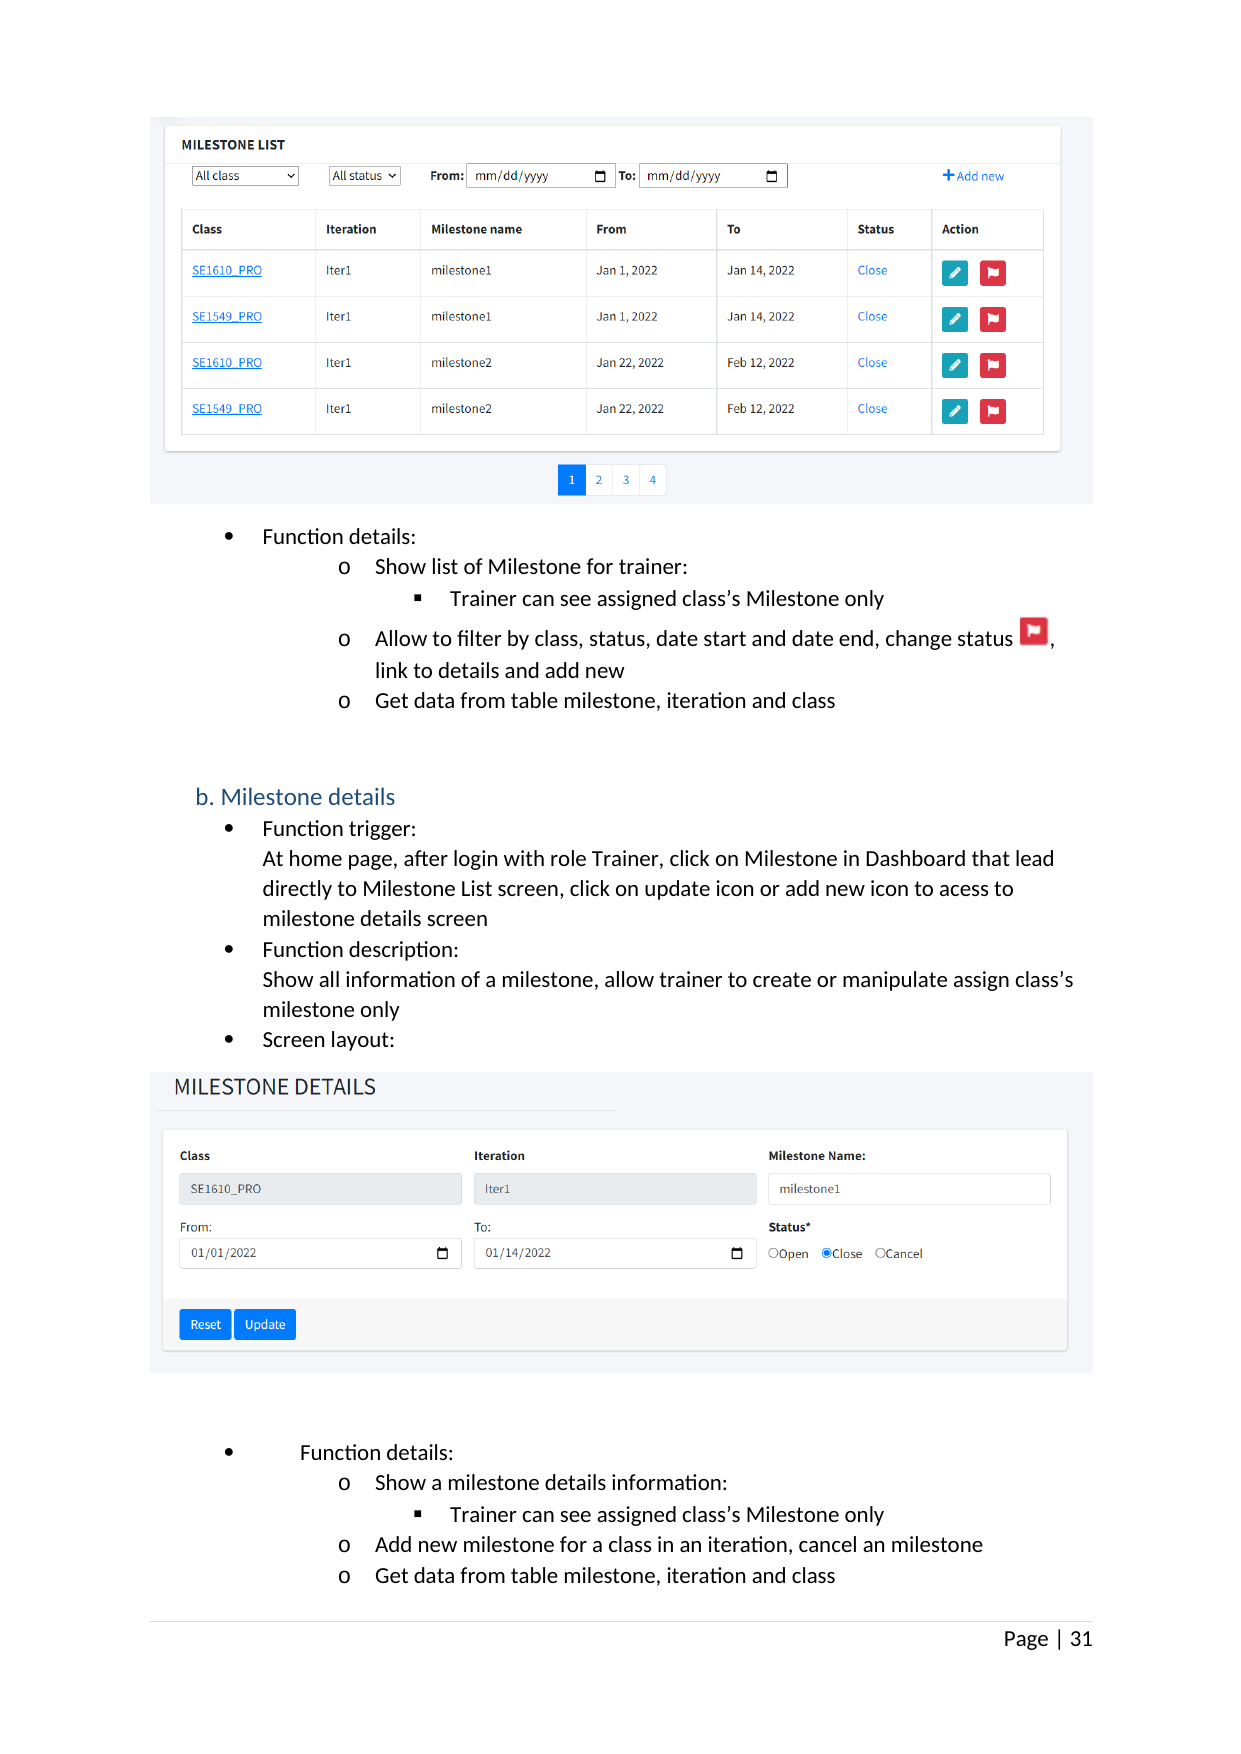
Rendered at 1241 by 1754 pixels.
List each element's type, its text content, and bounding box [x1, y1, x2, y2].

list Function description: [225, 935, 1093, 963]
subtitle b. Milestone details [150, 781, 1093, 811]
list Screen layout: [225, 1025, 1093, 1053]
list Function details: [225, 522, 1093, 550]
list Get data from table milestone, iteration and class [337, 686, 1093, 715]
list Show a milestone details information: [337, 1468, 1093, 1497]
list Show list of Milestone for trainer: [337, 552, 1093, 581]
list Function trigger: [225, 814, 1093, 842]
list Trainer can see assigned class’s Milestone only [412, 584, 1093, 612]
picture [1019, 613, 1050, 647]
list Show all information of a milestone, allow trainer to create or manipulate assign class’s milestone only [262, 965, 1093, 1023]
picture [150, 1072, 1093, 1373]
list At home page, after login with role Trainer, click on Milestone in Dashboard that lead directly to Milestone List screen, click on update icon or add new icon to acess to milestone details screen [262, 844, 1093, 932]
list Function details: [225, 1438, 1093, 1466]
list Trainer can see assigned class’s Milestone only [412, 1500, 1093, 1528]
list Get data from table milestone, iteration and class [337, 1561, 1093, 1591]
list Allow to filter by class, status, date start and date end, change status , link to details and add new [337, 614, 1093, 684]
list Add new milestone for a class in an iteration, cancel an milestone [337, 1530, 1093, 1559]
picture [150, 117, 1093, 504]
